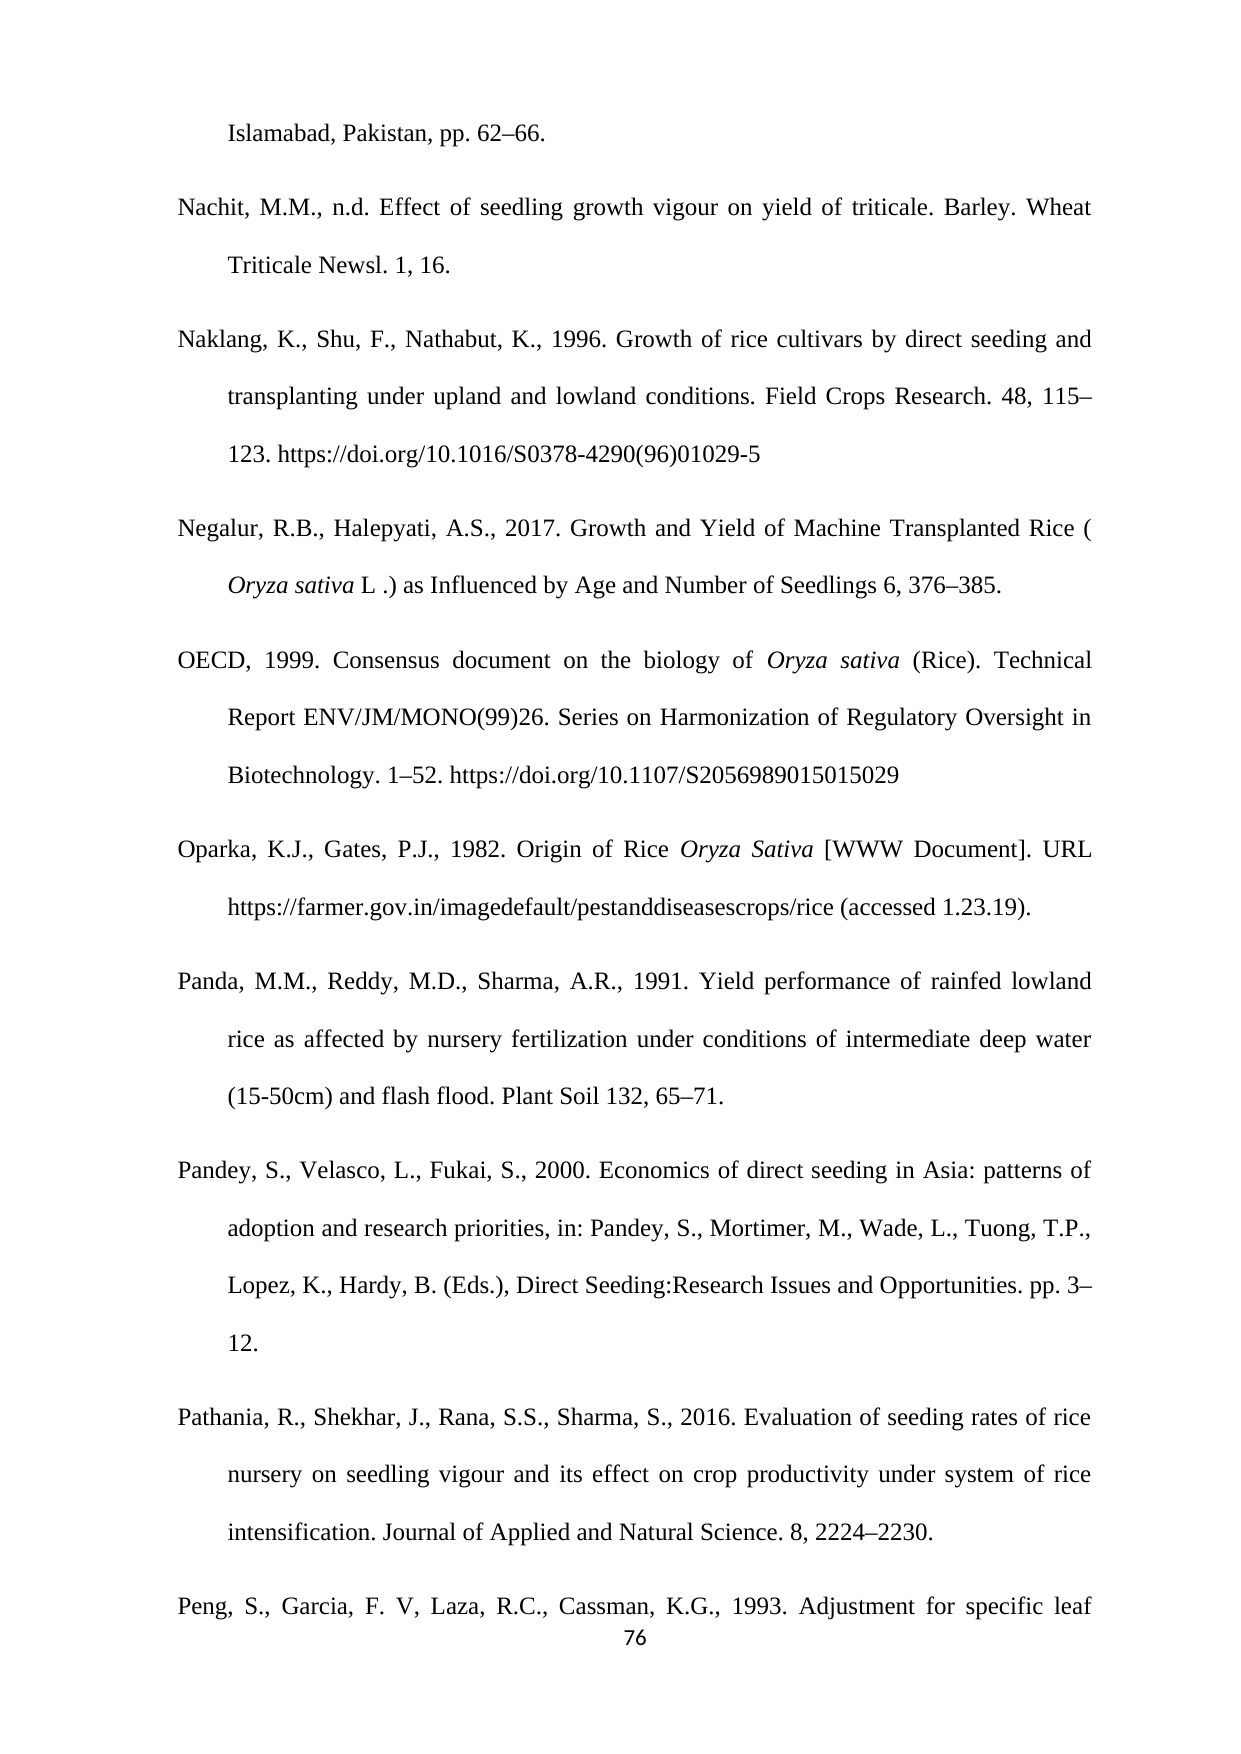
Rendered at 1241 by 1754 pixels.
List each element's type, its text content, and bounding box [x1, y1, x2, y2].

text OECD, 1999. Consensus document on the biology of Oryza sativa (Rice). Technical Report ENV/JM/MONO(99)26. Series on Harmonization of Regulatory Oversight in Biotechnology. 1–52. https://doi.org/10.1107/S2056989015015029 [177, 645, 1092, 788]
text Naklang, K., Shu, F., Nathabut, K., 1996. Growth of rice cultivars by direct seeding and transplanting under upland and lowland conditions. Field Crops Research. 48, 115–123. https://doi.org/10.1016/S0378-4290(96)01029-5 [177, 324, 1092, 468]
text Oparka, K.J., Gates, P.J., 1982. Origin of Rice Oryza Sativa [WWW Document]. URL https://farmer.gov.in/imagedefault/pestanddiseasescrops/rice (accessed 1.23.19). [177, 834, 1092, 921]
text Pandey, S., Velasco, L., Fukai, S., 2000. Economics of direct seeding in Asia: patterns of adoption and research priorities, in: Pandey, S., Mortimer, M., Wade, L., Tuong, T.P., Lopez, K., Hardy, B. (Eds.), Direct Seeding:Research Issues and Opportunities. pp. 3–12. [177, 1155, 1092, 1357]
text Nachit, M.M., n.d. Effect of seedling growth vigour on yield of triticale. Barley. Wheat Triticale Newsl. 1, 16. [177, 192, 1092, 278]
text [177, 118, 1092, 147]
text Pathania, R., Shekhar, J., Rana, S.S., Sharma, S., 2016. Evaluation of seeding rates of rice nursery on seedling vigour and its effect on crop productivity under system of rice intensification. Journal of Applied and Natural Science. 8, 2224–2230. [177, 1402, 1092, 1546]
text Panda, M.M., Reddy, M.D., Sharma, A.R., 1991. Yield performance of rainfed lowland rice as affected by nursery fertilization under conditions of intermediate deep water (15-50cm) and flash flood. Plant Soil 132, 65–71. [177, 966, 1092, 1110]
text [177, 1591, 1092, 1620]
text Negalur, R.B., Halepyati, A.S., 2017. Growth and Yield of Machine Transplanted Rice ( Oryza sativa L .) as Influenced by Age and Number of Seedlings 6, 376–385. [177, 513, 1092, 599]
